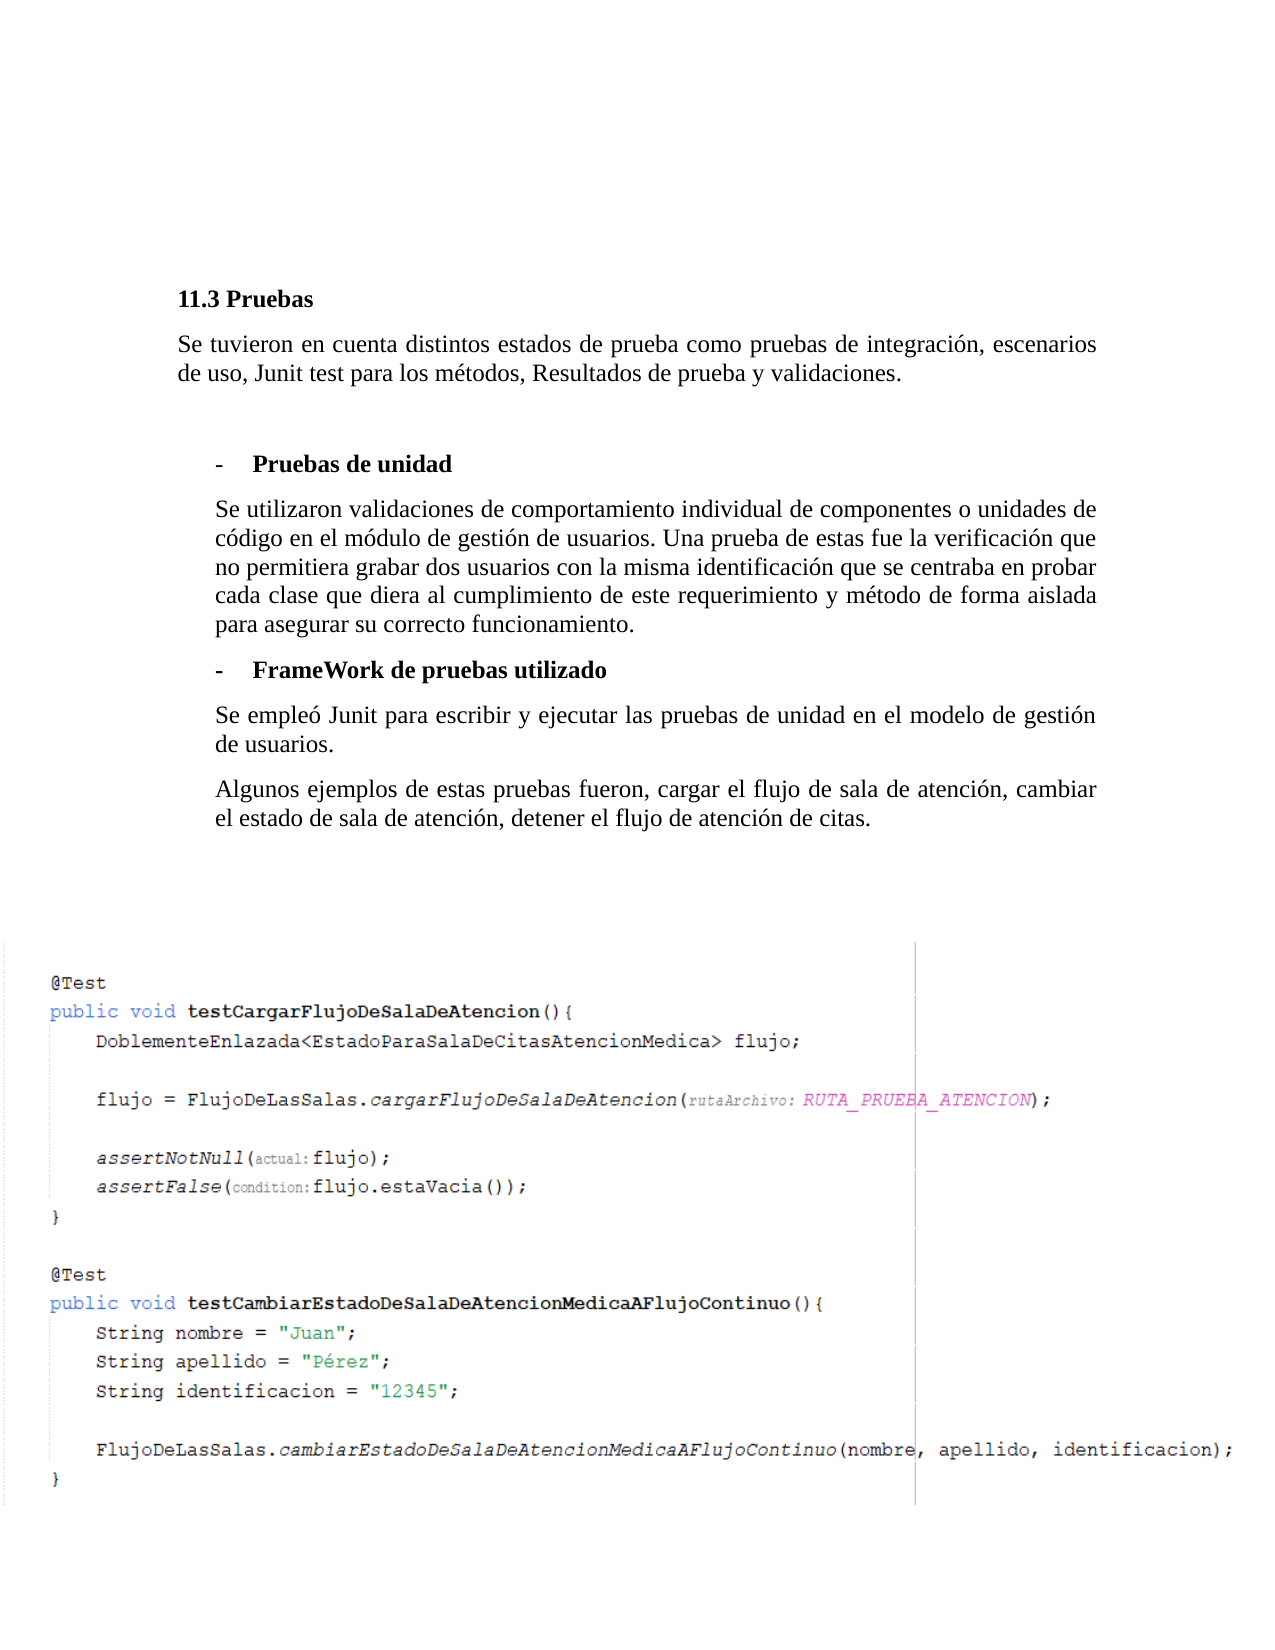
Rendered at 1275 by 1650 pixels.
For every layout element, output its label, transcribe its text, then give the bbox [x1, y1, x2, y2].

text Se empleó Junit para escribir y ejecutar las pruebas de unidad en el modelo de gestión de usuarios. [215, 700, 1098, 758]
text Se tuvieron en cuenta distintos estados de prueba como pruebas de integración, escenarios de uso, Junit test para los métodos, Resultados de prueba y validaciones. [177, 329, 1098, 387]
list FrameWork de pruebas utilizado [215, 655, 1098, 683]
picture [0, 942, 1275, 1505]
list Pruebas de unidad [215, 449, 1098, 478]
text Algunos ejemplos de estas pruebas fueron, cargar el flujo de sala de atención, cambiar el estado de sala de atención, detener el flujo de atención de citas. [215, 774, 1098, 832]
text 11.3 Pruebas [177, 284, 1098, 313]
text Se utilizaron validaciones de comportamiento individual de componentes o unidades de código en el módulo de gestión de usuarios. Una prueba de estas fue la verificación que no permitiera grabar dos usuarios con la misma identificación que se centraba en probar cada clase que diera al cumplimiento de este requerimiento y método de forma aislada para asegurar su correcto funcionamiento. [215, 494, 1098, 638]
